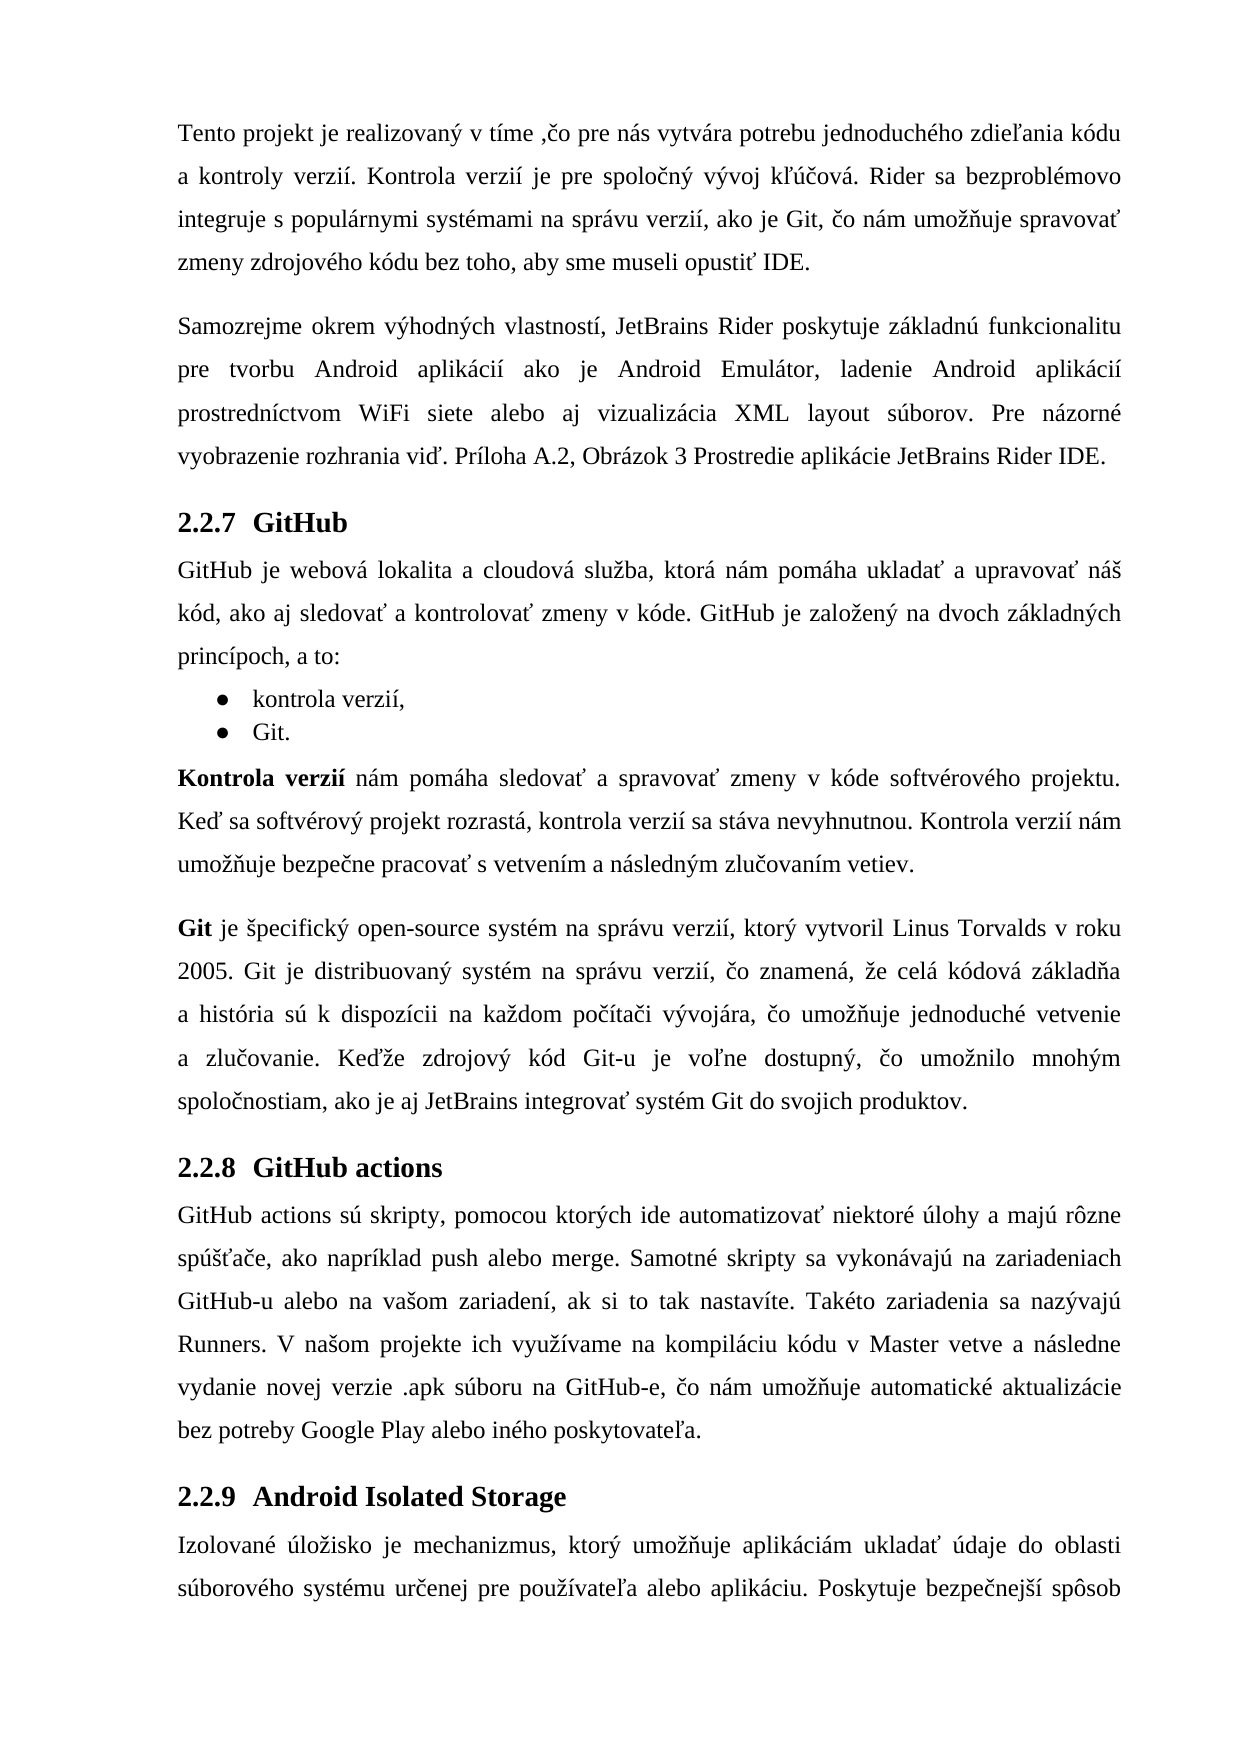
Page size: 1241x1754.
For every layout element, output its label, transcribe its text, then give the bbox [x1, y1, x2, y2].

list Git. [215, 717, 1122, 746]
text Git je špecifický open-source systém na správu verzií, ktorý vytvoril Linus Torvalds v roku 2005. Git je distribuovaný systém na správu verzií, čo znamená, že celá kódová základňa a história sú k dispozícii na každom počítači vývojára, čo umožňuje jednoduché vetvenie a zlučovanie. Keďže zdrojový kód Git-u je voľne dostupný, čo umožnilo mnohým spoločnostiam, ako je aj JetBrains integrovať systém Git do svojich produktov. [177, 913, 1122, 1114]
text Kontrola verzií nám pomáha sledovať a spravovať zmeny v kóde softvérového projektu. Keď sa softvérový projekt rozrastá, kontrola verzií sa stáva nevyhnutnou. Kontrola verzií nám umožňuje bezpečne pracovať s vetvením a následným zlučovaním vetiev. [177, 763, 1122, 878]
subtitle GitHub [177, 505, 1122, 538]
text Samozrejme okrem výhodných vlastností, JetBrains Rider poskytuje základnú funkcionalitu pre tvorbu Android aplikácií ako je Android Emulátor, ladenie Android aplikácií prostredníctvom WiFi siete alebo aj vizualizácia XML layout súborov. Pre názorné vyobrazenie rozhrania viď. Príloha A.2, Obrázok 3 Prostredie aplikácie JetBrains Rider IDE. [177, 311, 1122, 469]
text GitHub actions sú skripty, pomocou ktorých ide automatizovať niektoré úlohy a majú rôzne spúšťače, ako napríklad push alebo merge. Samotné skripty sa vykonávajú na zariadeniach GitHub-u alebo na vašom zariadení, ak si to tak nastavíte. Takéto zariadenia sa nazývajú Runners. V našom projekte ich využívame na kompiláciu kódu v Master vetve a následne vydanie novej verzie .apk súboru na GitHub-e, čo nám umožňuje automatické aktualizácie bez potreby Google Play alebo iného poskytovateľa. [177, 1200, 1122, 1444]
text Tento projekt je realizovaný v tíme ,čo pre nás vytvára potrebu jednoduchého zdieľania kódu a kontroly verzií. Kontrola verzií je pre spoločný vývoj kľúčová. Rider sa bezproblémovo integruje s populárnymi systémami na správu verzií, ako je Git, čo nám umožňuje spravovať zmeny zdrojového kódu bez toho, aby sme museli opustiť IDE. [177, 118, 1122, 276]
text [177, 1530, 1122, 1602]
text GitHub je webová lokalita a cloudová služba, ktorá nám pomáha ukladať a upravovať náš kód, ako aj sledovať a kontrolovať zmeny v kóde. GitHub je založený na dvoch základných princípoch, a to: [177, 555, 1122, 670]
list kontrola verzií, [215, 684, 1122, 713]
subtitle Android Isolated Storage [177, 1479, 1122, 1513]
subtitle GitHub actions [177, 1150, 1122, 1183]
